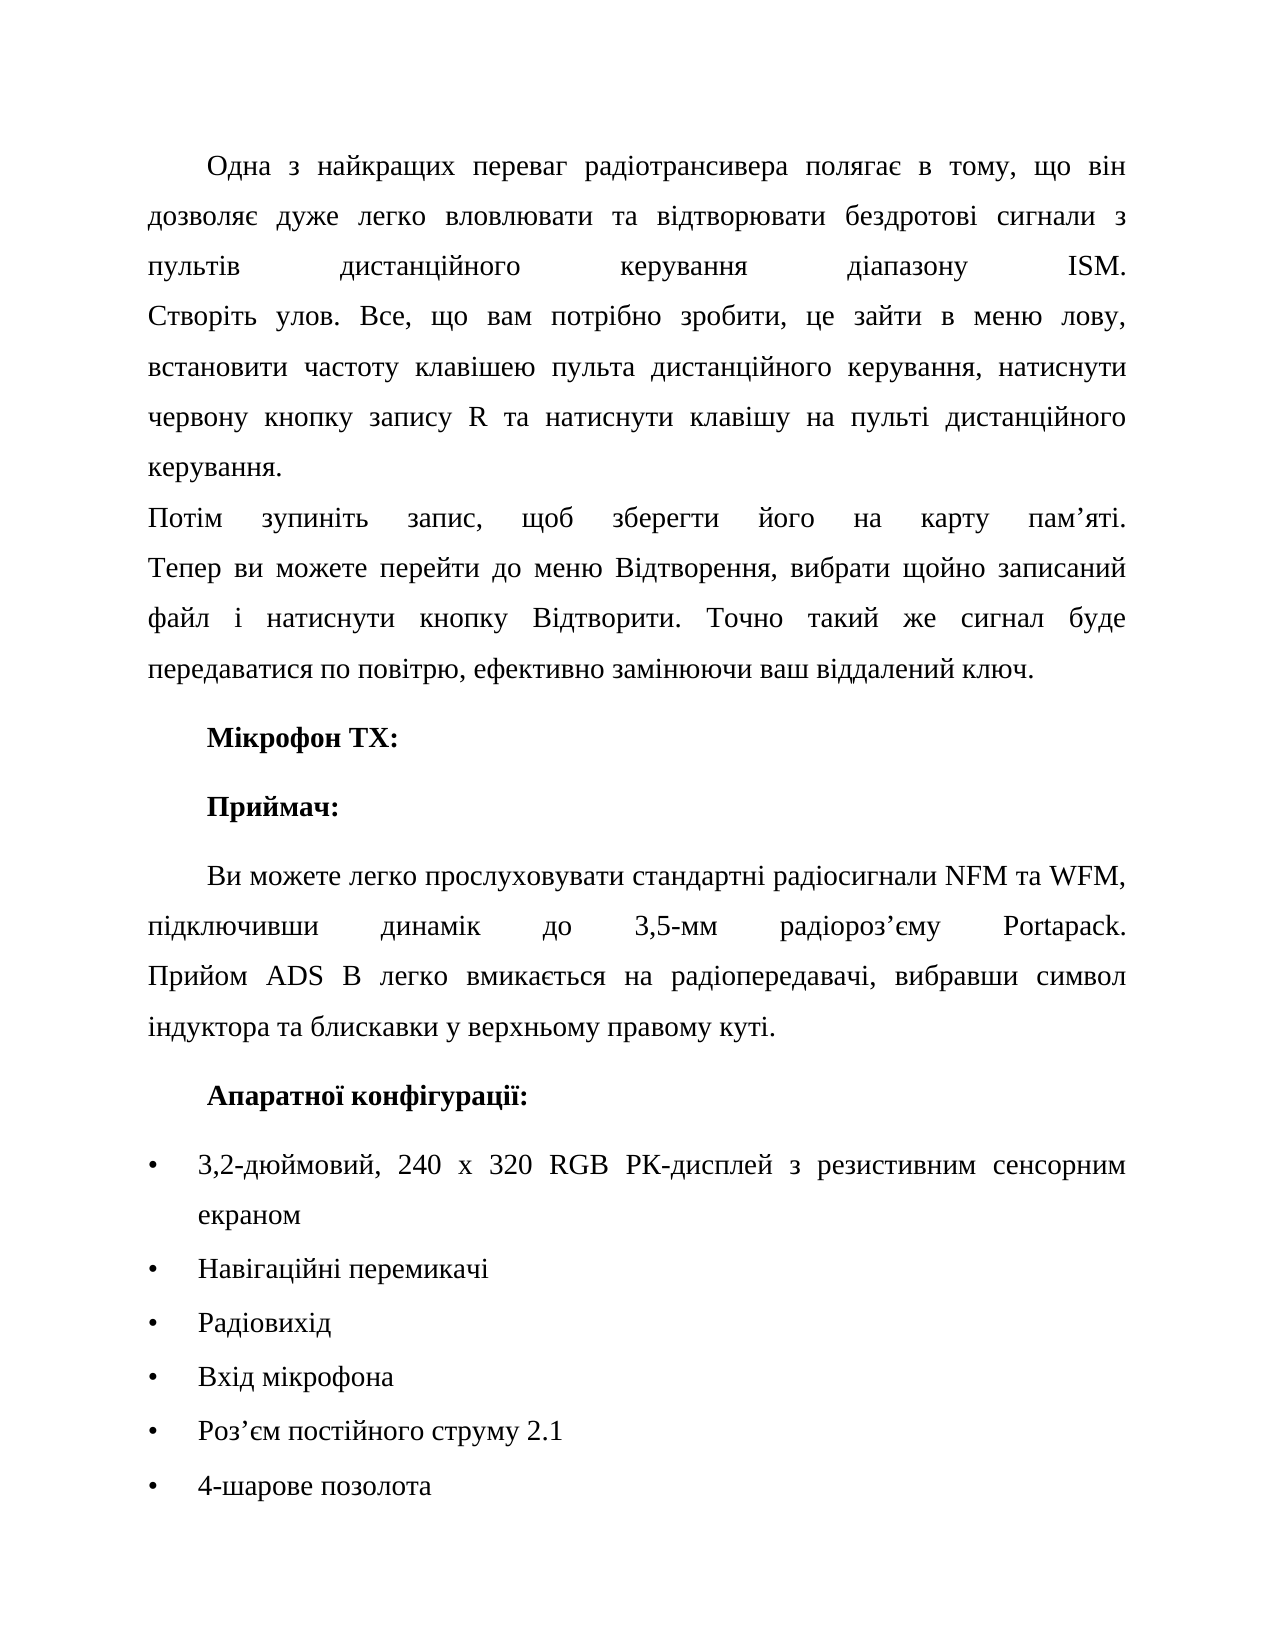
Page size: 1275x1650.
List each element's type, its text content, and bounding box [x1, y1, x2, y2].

text Ви можете легко прослуховувати стандартні радіосигнали NFM та WFM, підключивши динамік до 3,5-мм радіороз’єму Portapack. Прийом ADS B легко вмикається на радіопередавачі, вибравши символ індуктора та блискавки у верхньому правому куті. [148, 858, 1127, 1042]
list Роз’єм постійного струму 2.1 [148, 1413, 1127, 1447]
text Приймач: [148, 789, 1127, 822]
list Радіовихід [148, 1305, 1127, 1339]
list 3,2-дюймовий, 240 x 320 RGB РК-дисплей з резистивним сенсорним екраном [148, 1147, 1127, 1231]
list 4-шарове позолота [148, 1468, 1127, 1501]
text Апаратної конфігурації: [148, 1078, 1127, 1111]
list Вхід мікрофона [148, 1359, 1127, 1393]
text Одна з найкращих переваг радіотрансивера полягає в тому, що він дозволяє дуже легко вловлювати та відтворювати бездротові сигнали з пультів дистанційного керування діапазону ISM. Створіть улов. Все, що вам потрібно зробити, це зайти в меню лову, встановити частоту клавішею пульта дистанційного керування, натиснути червону кнопку запису R та натиснути клавішу на пульті дистанційного керування. Потім зупиніть запис, щоб зберегти його на карту пам’яті. Тепер ви можете перейти до меню Відтворення, вибрати щойно записаний файл і натиснути кнопку Відтворити. Точно такий же сигнал буде передаватися по повітрю, ефективно замінюючи ваш віддалений ключ. [148, 148, 1127, 684]
text Мікрофон TX: [148, 720, 1127, 753]
list Навігаційні перемикачі [148, 1251, 1127, 1285]
